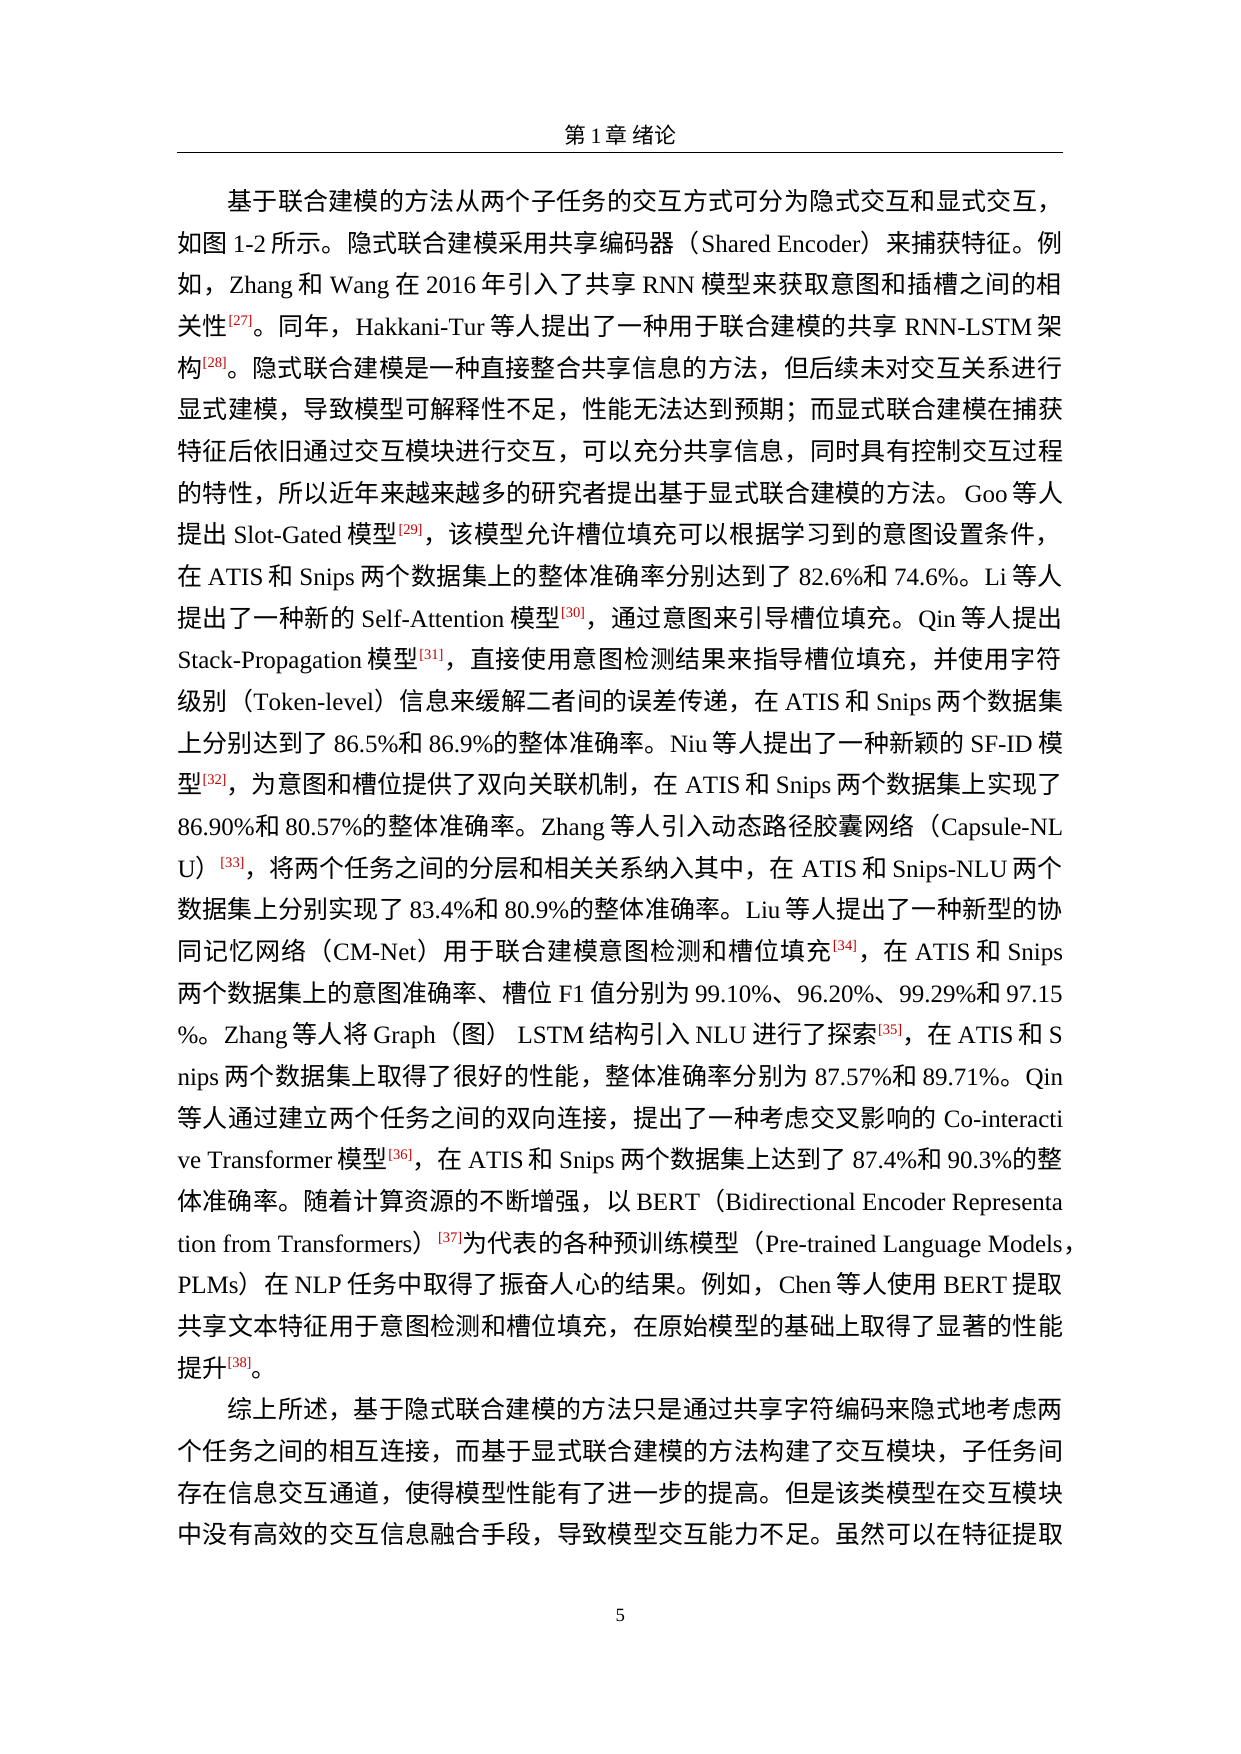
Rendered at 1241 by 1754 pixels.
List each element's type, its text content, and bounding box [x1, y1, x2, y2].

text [177, 1386, 1063, 1552]
text 基于联合建模的方法从两个子任务的交互方式可分为隐式交互和显式交互，如图1-2所示。隐式联合建模采用共享编码器（Shared Encoder）来捕获特征。例如，Zhang和Wang在2016年引入了共享RNN模型来获取意图和插槽之间的相关性[27]。同年，Hakkani-Tur等人提出了一种用于联合建模的共享RNN-LSTM架构[28]。隐式联合建模是一种直接整合共享信息的方法，但后续未对交互关系进行显式建模，导致模型可解释性不足，性能无法达到预期；而显式联合建模在捕获特征后依旧通过交互模块进行交互，可以充分共享信息，同时具有控制交互过程的特性，所以近年来越来越多的研究者提出基于显式联合建模的方法。Goo等人提出Slot-Gated模型[29]，该模型允许槽位填充可以根据学习到的意图设置条件，在ATIS和Snips两个数据集上的整体准确率分别达到了82.6%和74.6%。Li等人提出了一种新的Self-Attention模型[30]，通过意图来引导槽位填充。Qin等人提出Stack-Propagation模型[31]，直接使用意图检测结果来指导槽位填充，并使用字符级别（Token-level）信息来缓解二者间的误差传递，在ATIS和Snips两个数据集上分别达到了86.5%和86.9%的整体准确率。Niu等人提出了一种新颖的SF-ID模型[32]，为意图和槽位提供了双向关联机制，在ATIS和Snips两个数据集上实现了86.90%和80.57%的整体准确率。Zhang等人引入动态路径胶囊网络（Capsule-NLU）[33]，将两个任务之间的分层和相关关系纳入其中，在ATIS和Snips-NLU两个数据集上分别实现了83.4%和80.9%的整体准确率。Liu等人提出了一种新型的协同记忆网络（CM-Net）用于联合建模意图检测和槽位填充[34]，在ATIS和Snips两个数据集上的意图准确率、槽位F1值分别为99.10%、96.20%、99.29%和97.15%。Zhang等人将Graph（图） LSTM结构引入NLU进行了探索[35]，在ATIS和Snips两个数据集上取得了很好的性能，整体准确率分别为87.57%和89.71%。Qin等人通过建立两个任务之间的双向连接，提出了一种考虑交叉影响的Co-interactive Transformer模型[36]，在ATIS和Snips两个数据集上达到了87.4%和90.3%的整体准确率。随着计算资源的不断增强，以BERT（Bidirectional Encoder Representation from Transformers）[37]为代表的各种预训练模型（Pre-trained Language Models，PLMs）在NLP任务中取得了振奋人心的结果。例如，Chen等人使用BERT提取共享文本特征用于意图检测和槽位填充，在原始模型的基础上取得了显著的性能提升[38]。 [177, 177, 1063, 1386]
